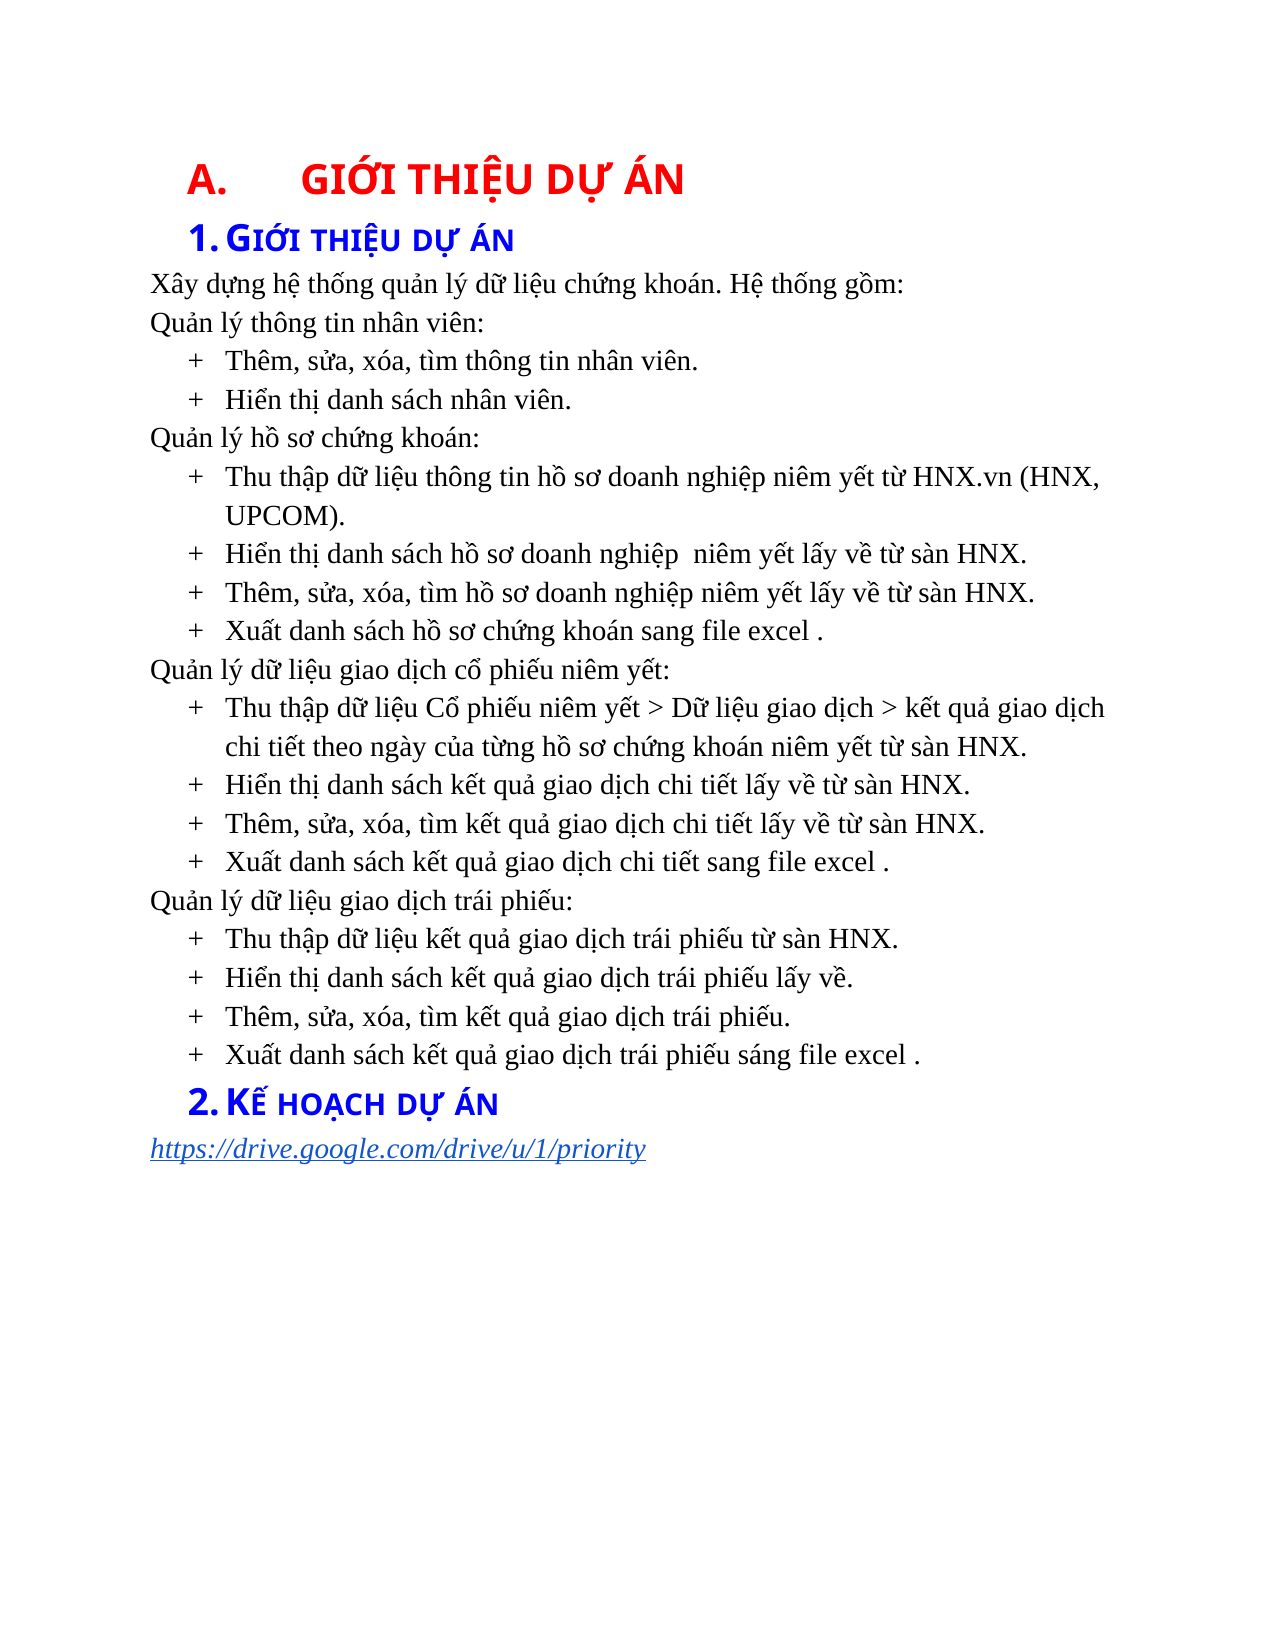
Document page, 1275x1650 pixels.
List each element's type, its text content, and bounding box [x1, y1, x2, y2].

text Quản lý hồ sơ chứng khoán: [150, 421, 1125, 454]
list Hiển thị danh sách kết quả giao dịch chi tiết lấy về từ sàn HNX. [187, 767, 1125, 801]
list Thu thập dữ liệu Cổ phiếu niêm yết > Dữ liệu giao dịch > kết quả giao dịch chi tiết theo ngày của từng hồ sơ chứng khoán niêm yết từ sàn HNX. [187, 690, 1125, 762]
list Thêm, sửa, xóa, tìm kết quả giao dịch chi tiết lấy về từ sàn HNX. [187, 806, 1125, 839]
list Hiển thị danh sách kết quả giao dịch trái phiếu lấy về. [187, 960, 1125, 994]
list Hiển thị danh sách hồ sơ doanh nghiệp niêm yết lấy về từ sàn HNX. [187, 536, 1125, 570]
text Xây dựng hệ thống quản lý dữ liệu chứng khoán. Hệ thống gồm: [150, 266, 1125, 300]
list Xuất danh sách kết quả giao dịch chi tiết sang file excel . [187, 844, 1125, 878]
list Hiển thị danh sách nhân viên. [187, 382, 1125, 416]
text Quản lý dữ liệu giao dịch cổ phiếu niêm yết: [150, 652, 1125, 685]
list Thêm, sửa, xóa, tìm thông tin nhân viên. [187, 343, 1125, 377]
subtitle Kế hoạch dự án [187, 1076, 1125, 1127]
text https://drive.google.com/drive/u/1/priority [150, 1131, 1125, 1164]
list Thêm, sửa, xóa, tìm kết quả giao dịch trái phiếu. [187, 999, 1125, 1032]
subtitle Giới thiệu dự án [187, 150, 1125, 207]
list Xuất danh sách hồ sơ chứng khoán sang file excel . [187, 613, 1125, 647]
list Thêm, sửa, xóa, tìm hồ sơ doanh nghiệp niêm yết lấy về từ sàn HNX. [187, 575, 1125, 608]
text Quản lý dữ liệu giao dịch trái phiếu: [150, 883, 1125, 917]
subtitle Giới thiệu dự án [187, 211, 1125, 262]
list Thu thập dữ liệu thông tin hồ sơ doanh nghiệp niêm yết từ HNX.vn (HNX, UPCOM). [187, 459, 1125, 531]
list Xuất danh sách kết quả giao dịch trái phiếu sáng file excel . [187, 1037, 1125, 1071]
list Thu thập dữ liệu kết quả giao dịch trái phiếu từ sàn HNX. [187, 922, 1125, 955]
text Quản lý thông tin nhân viên: [150, 305, 1125, 338]
